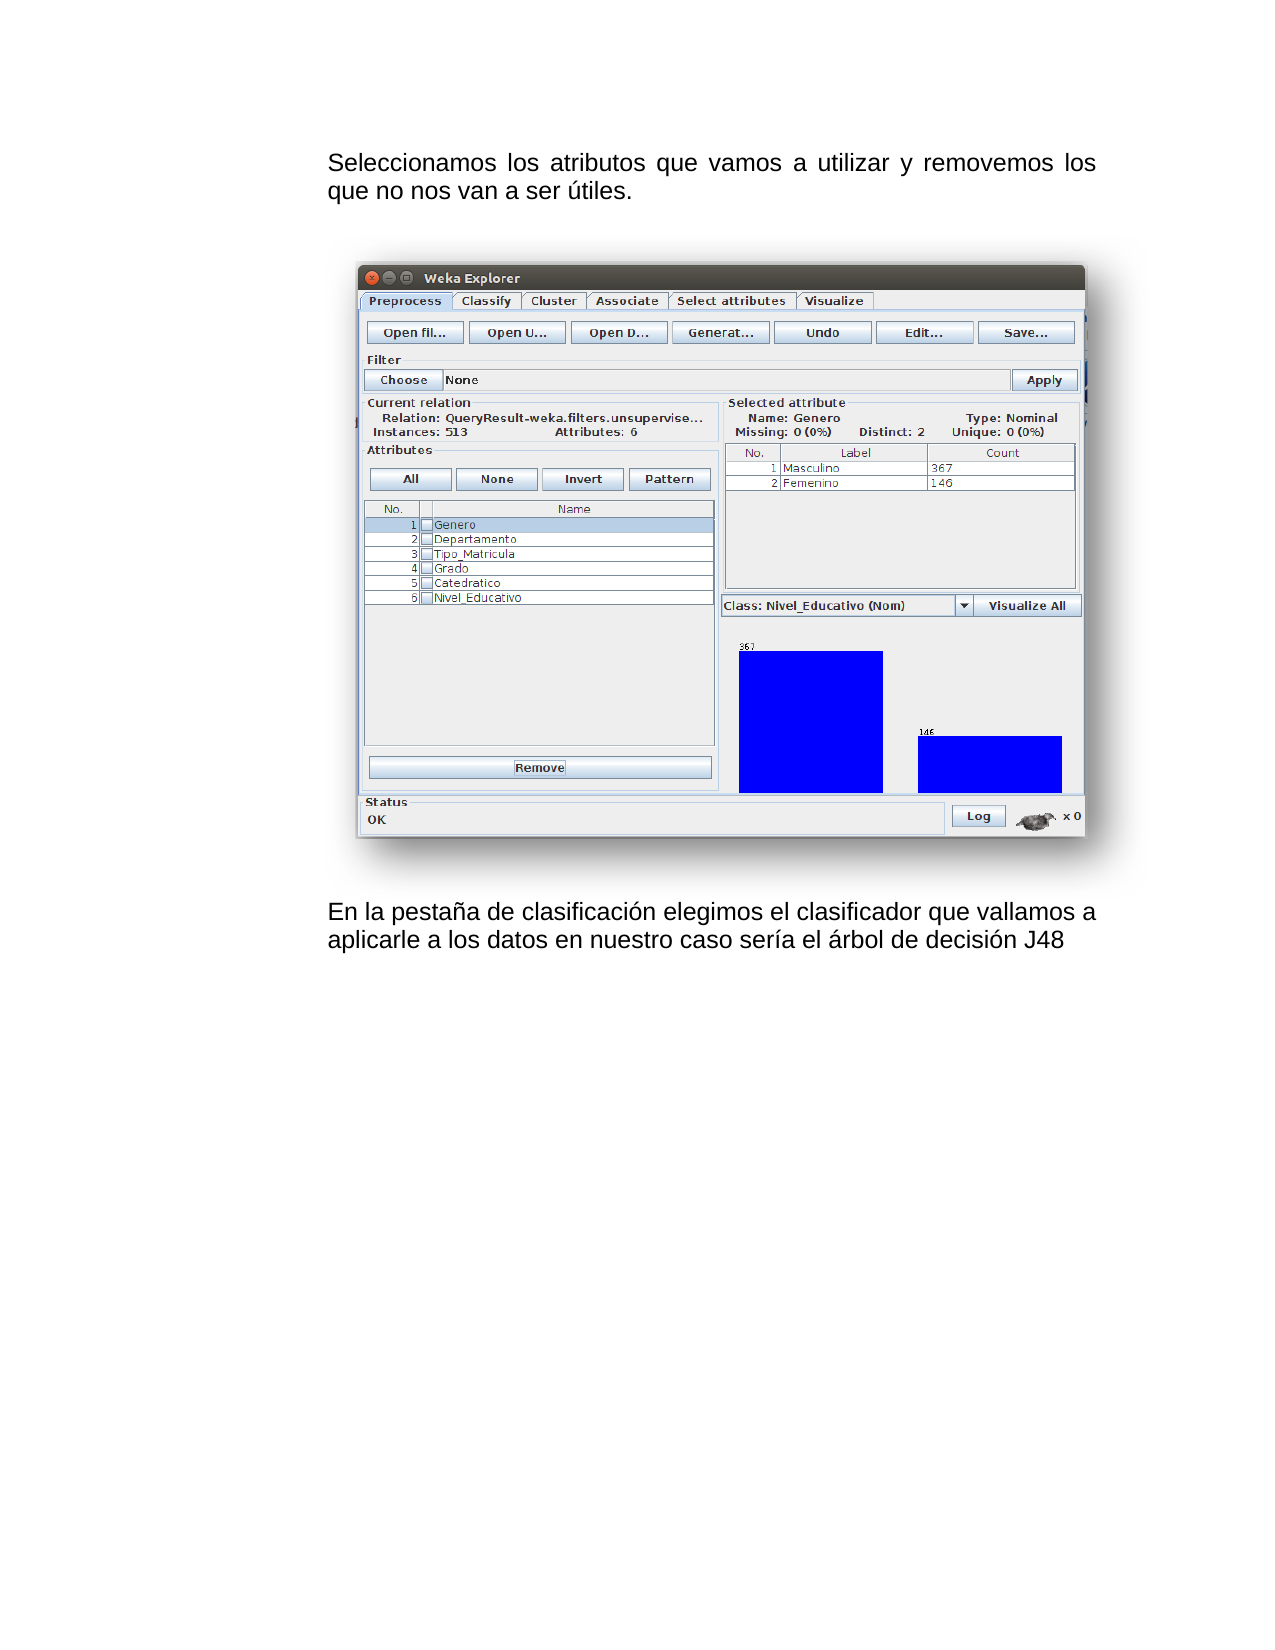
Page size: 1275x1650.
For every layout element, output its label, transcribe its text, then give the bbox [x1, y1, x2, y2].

list Seleccionamos los atributos que vamos a utilizar y removemos los que no nos van a ser útiles. [327, 148, 1098, 205]
picture [355, 261, 1088, 839]
list En la pestaña de clasificación elegimos el clasificador que vallamos a aplicarle a los datos en nuestro caso sería el árbol de decisión J48 [327, 896, 1098, 954]
